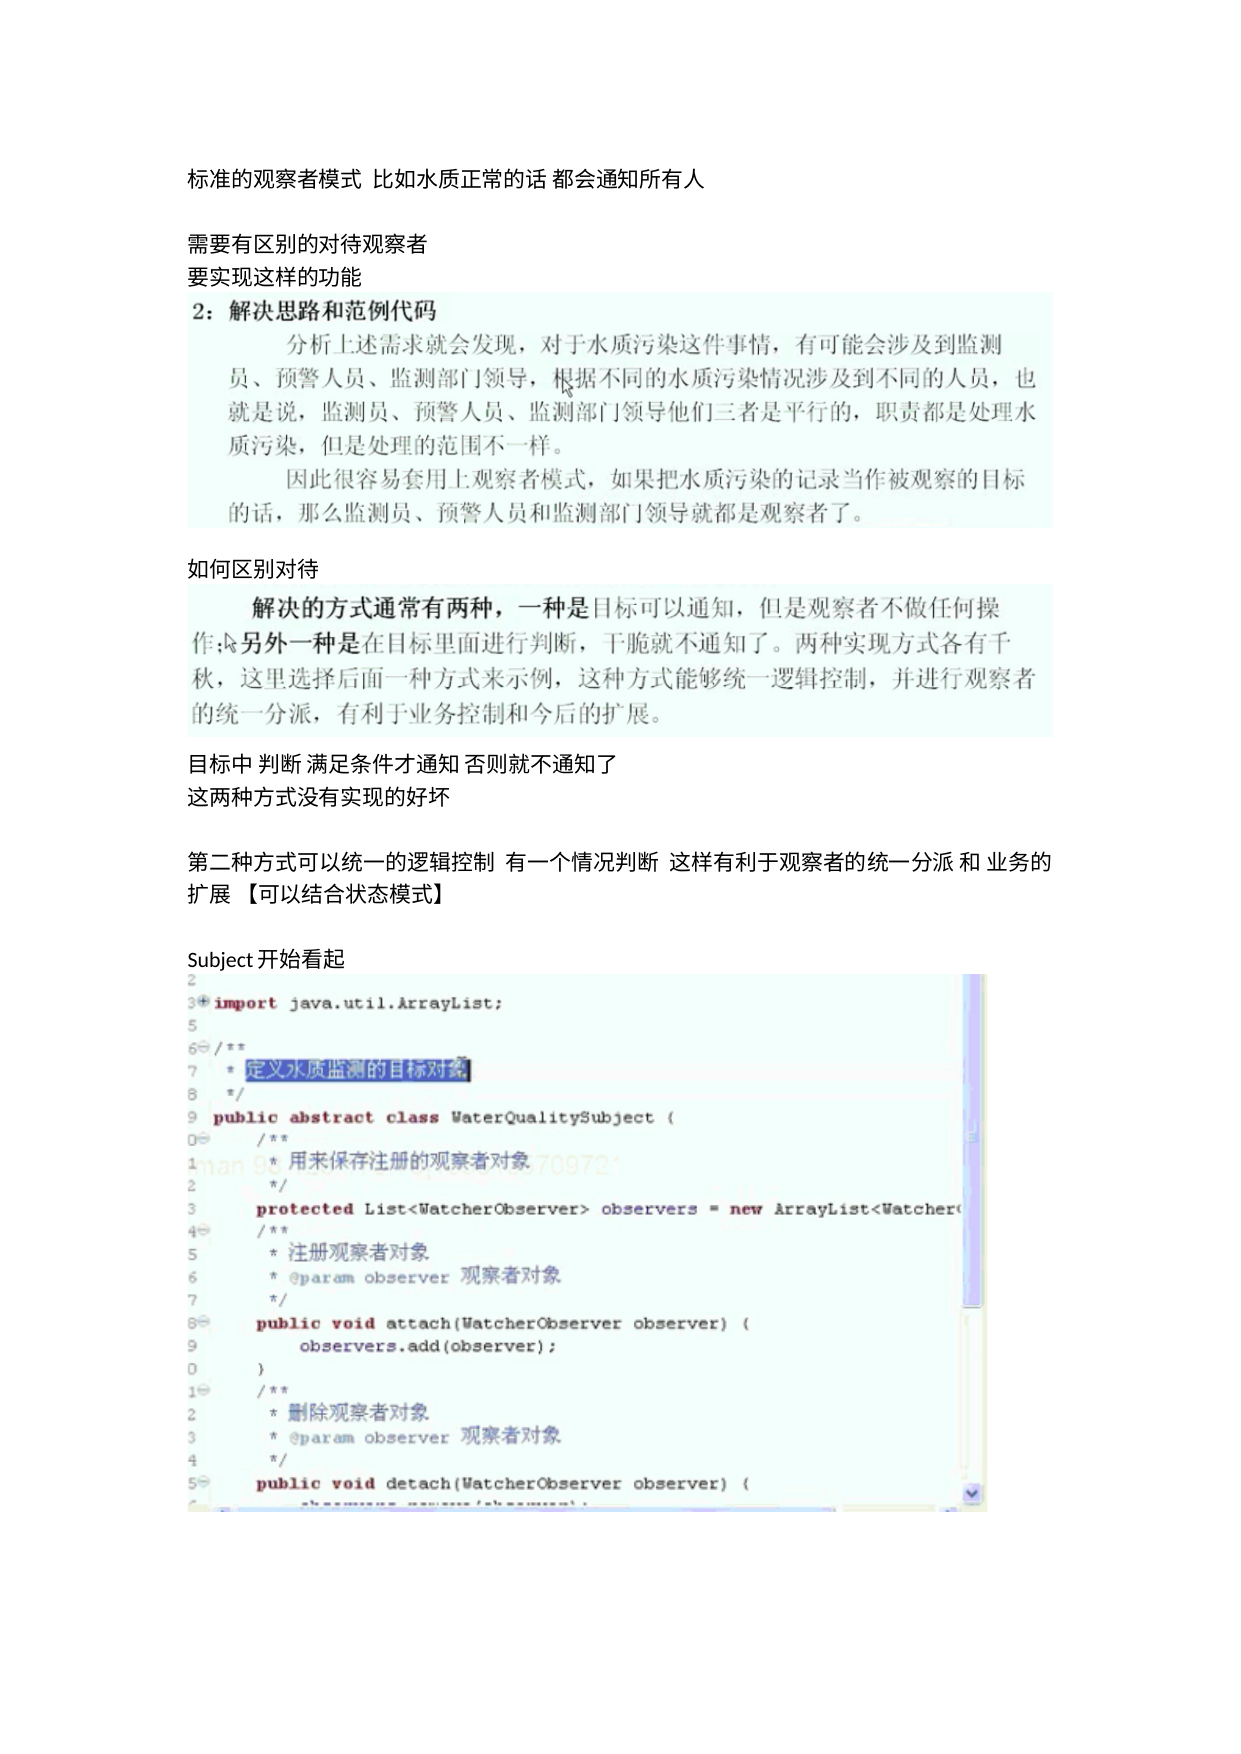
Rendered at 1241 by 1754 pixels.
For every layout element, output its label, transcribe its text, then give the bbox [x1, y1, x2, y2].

text 第二种方式可以统一的逻辑控制 有一个情况判断 这样有利于观察者的统一分派 和 业务的扩展 【可以结合状态模式】 [187, 844, 1053, 909]
text 需要有区别的对待观察者 [187, 227, 1053, 259]
text Subject开始看起 [187, 942, 1053, 974]
picture [187, 974, 988, 1512]
picture [187, 292, 1053, 528]
text 标准的观察者模式 比如水质正常的话 都会通知所有人 [187, 162, 1053, 194]
text 目标中 判断 满足条件才通知 否则就不通知了 [187, 747, 1053, 779]
picture [187, 584, 1053, 737]
text 这两种方式没有实现的好坏 [187, 779, 1053, 812]
text 要实现这样的功能 [187, 259, 1053, 292]
text 如何区别对待 [187, 528, 1053, 584]
